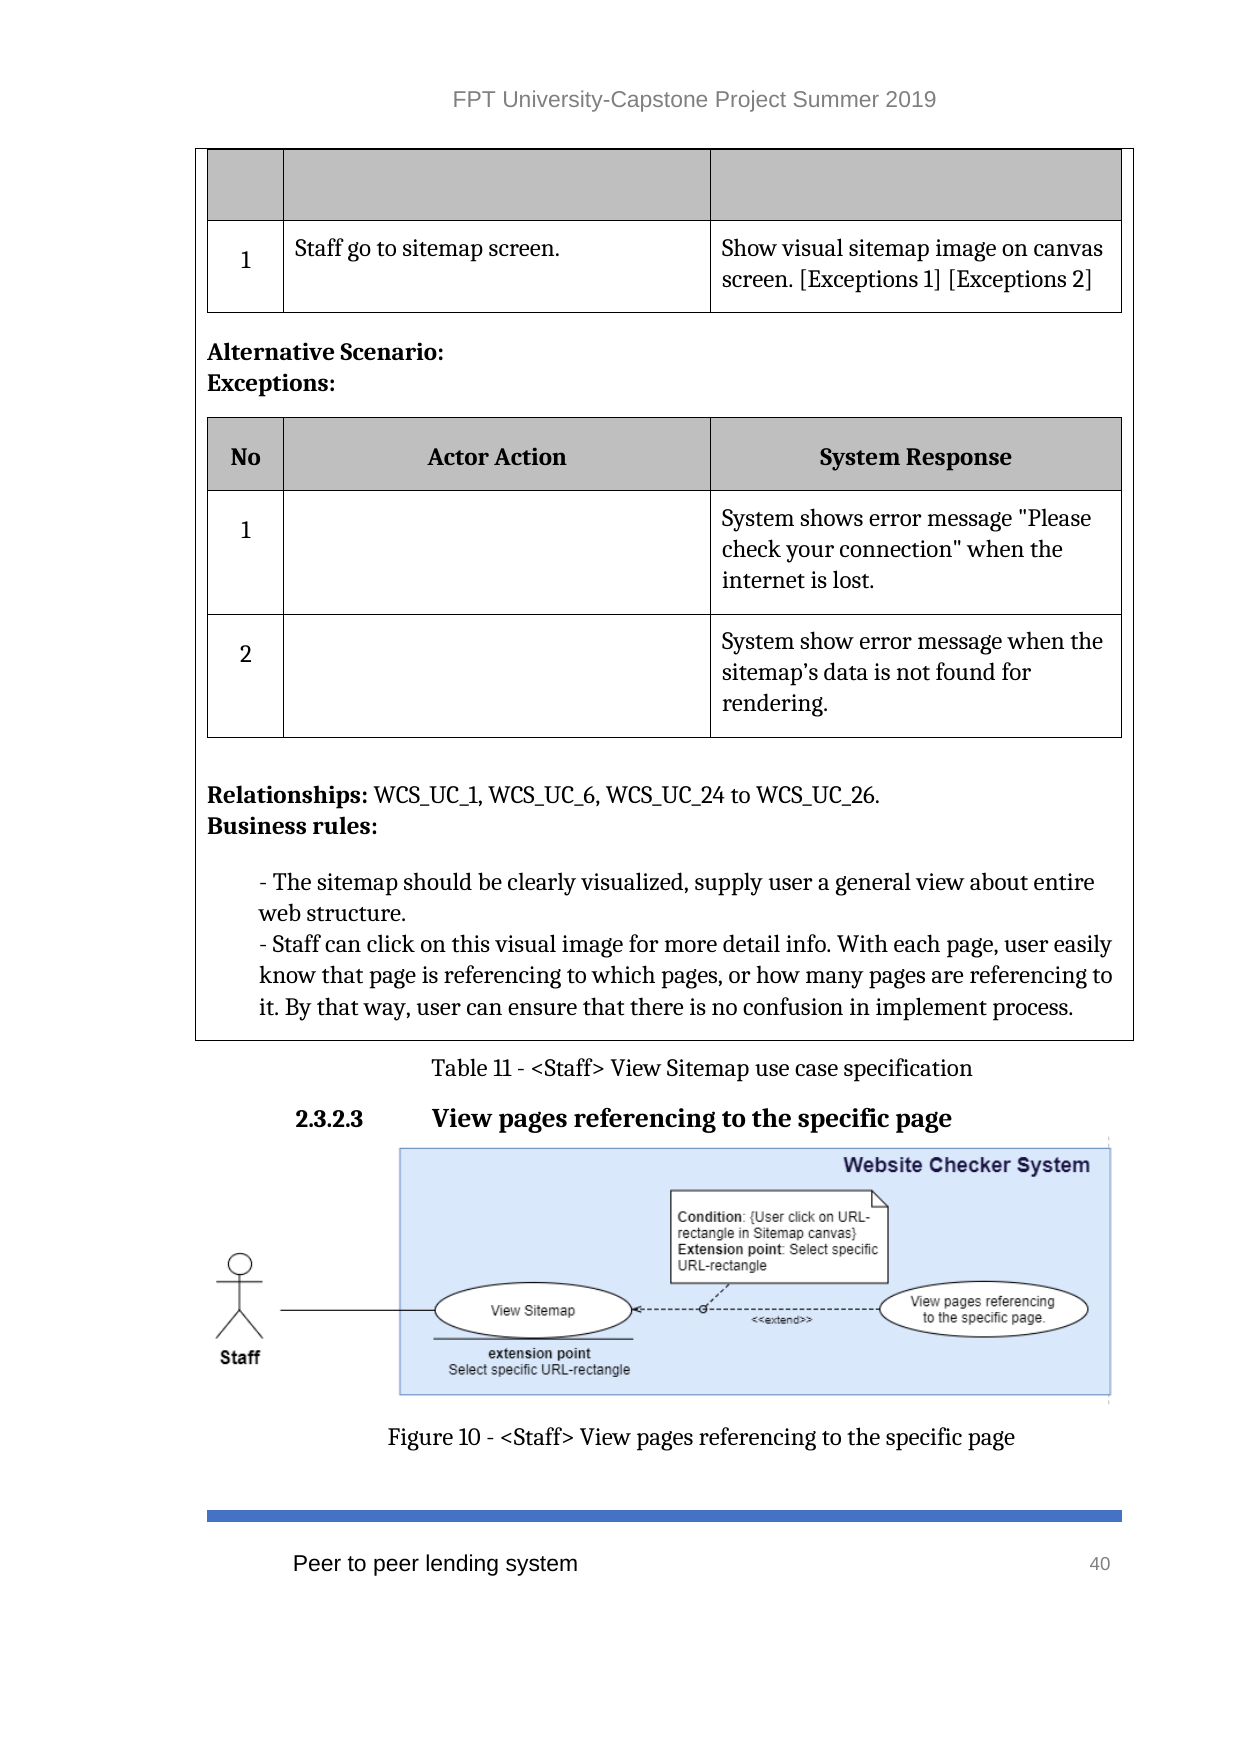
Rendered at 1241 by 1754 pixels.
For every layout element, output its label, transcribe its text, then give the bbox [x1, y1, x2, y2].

picture [206, 1134, 1122, 1407]
list View pages referencing to the specific page [295, 1103, 1122, 1134]
text Figure 10 - <Staff> View pages referencing to the specific page [207, 1423, 1122, 1452]
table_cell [196, 149, 1133, 1040]
text Table 11 - <Staff> View Sitemap use case specification [207, 1053, 1122, 1082]
